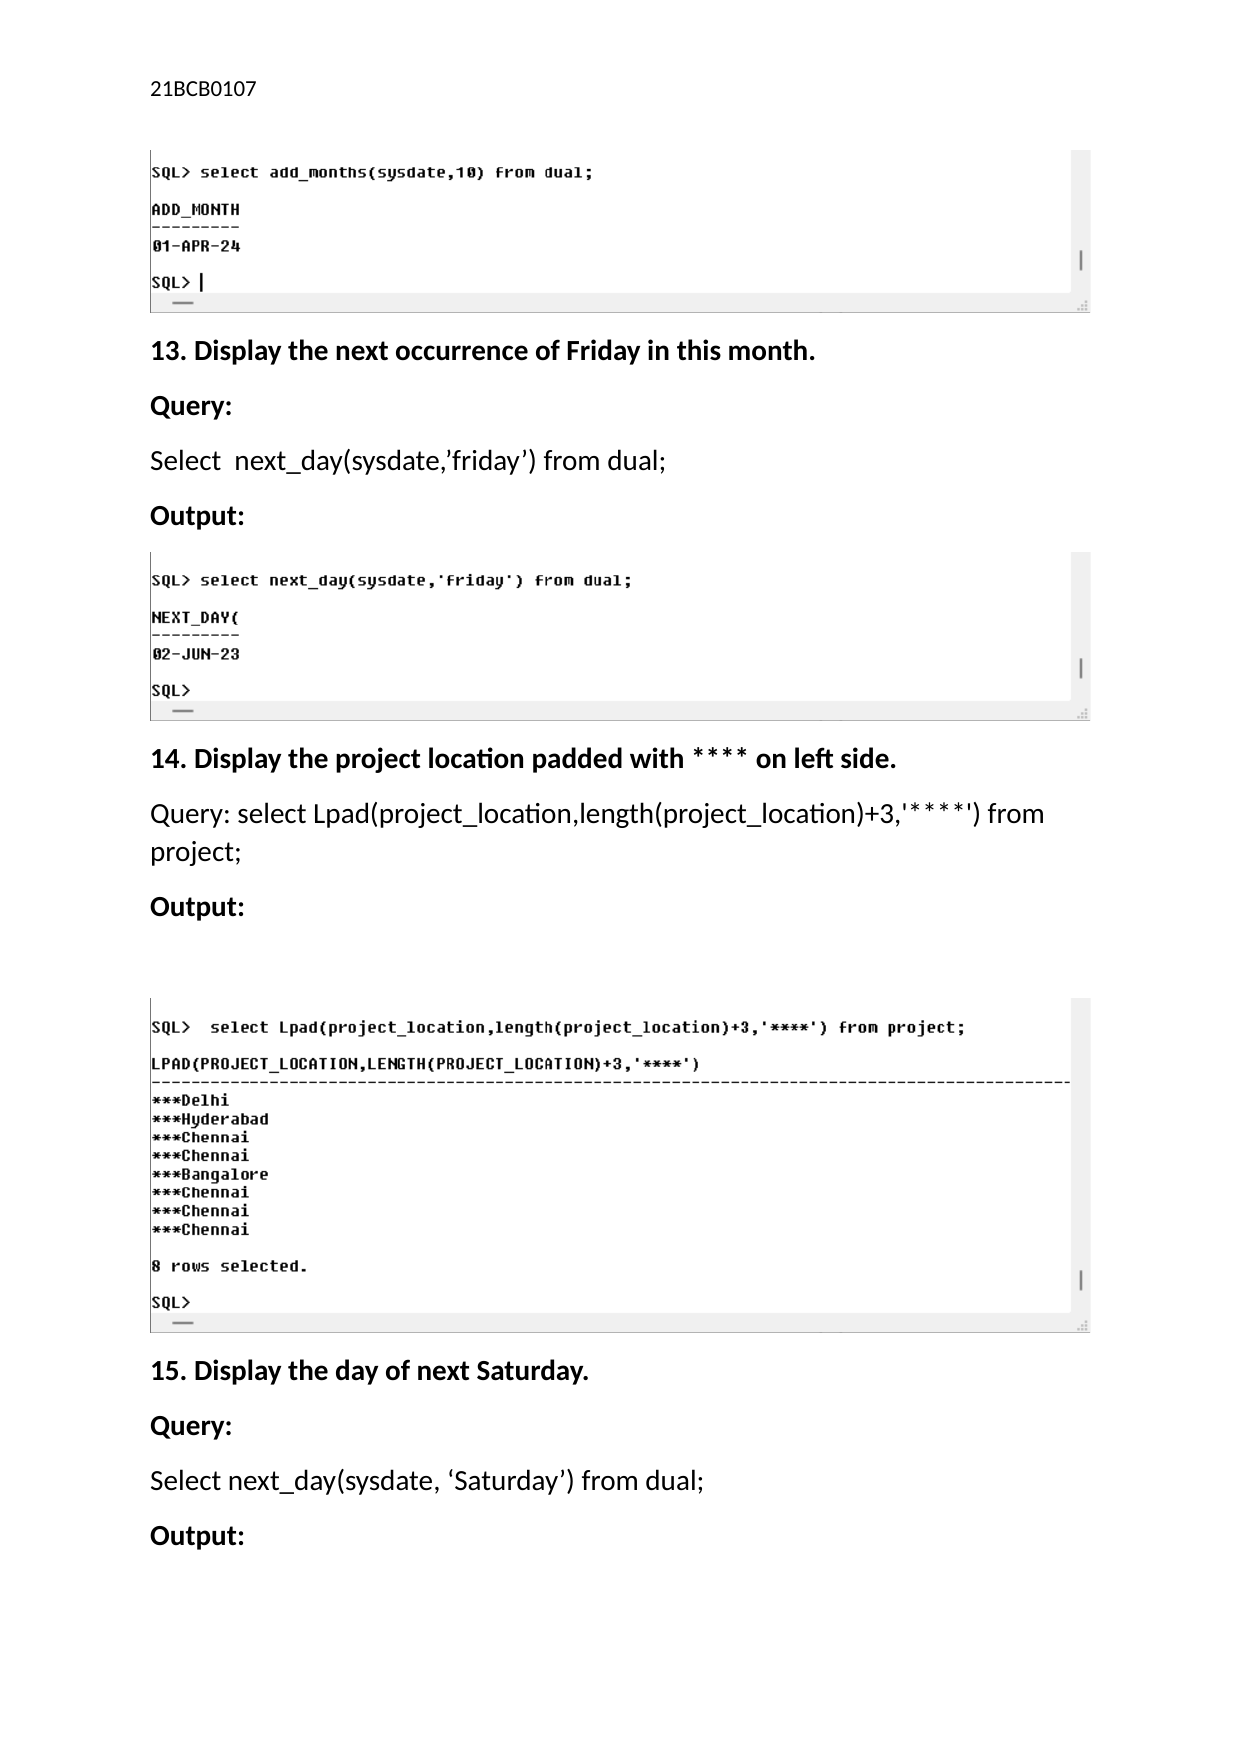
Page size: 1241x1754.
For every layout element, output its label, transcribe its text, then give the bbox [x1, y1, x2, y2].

text Select next_day(sysdate,’friday’) from dual; [150, 442, 1090, 477]
text 15. Display the day of next Saturday. [150, 1352, 1090, 1388]
text Output: [150, 1517, 1090, 1553]
text Query: [150, 1407, 1090, 1443]
text Output: [150, 888, 1090, 924]
text Output: [150, 497, 1090, 532]
picture [150, 150, 1091, 313]
picture [150, 998, 1091, 1333]
text Query: [150, 387, 1090, 422]
text Select next_day(sysdate, ‘Saturday’) from dual; [150, 1462, 1090, 1498]
text 14. Display the project location padded with **** on left side. [150, 740, 1090, 775]
text 13. Display the next occurrence of Friday in this month. [150, 332, 1090, 367]
picture [150, 552, 1091, 721]
text Query: select Lpad(project_location,length(project_location)+3,'****') from project; [150, 795, 1090, 869]
